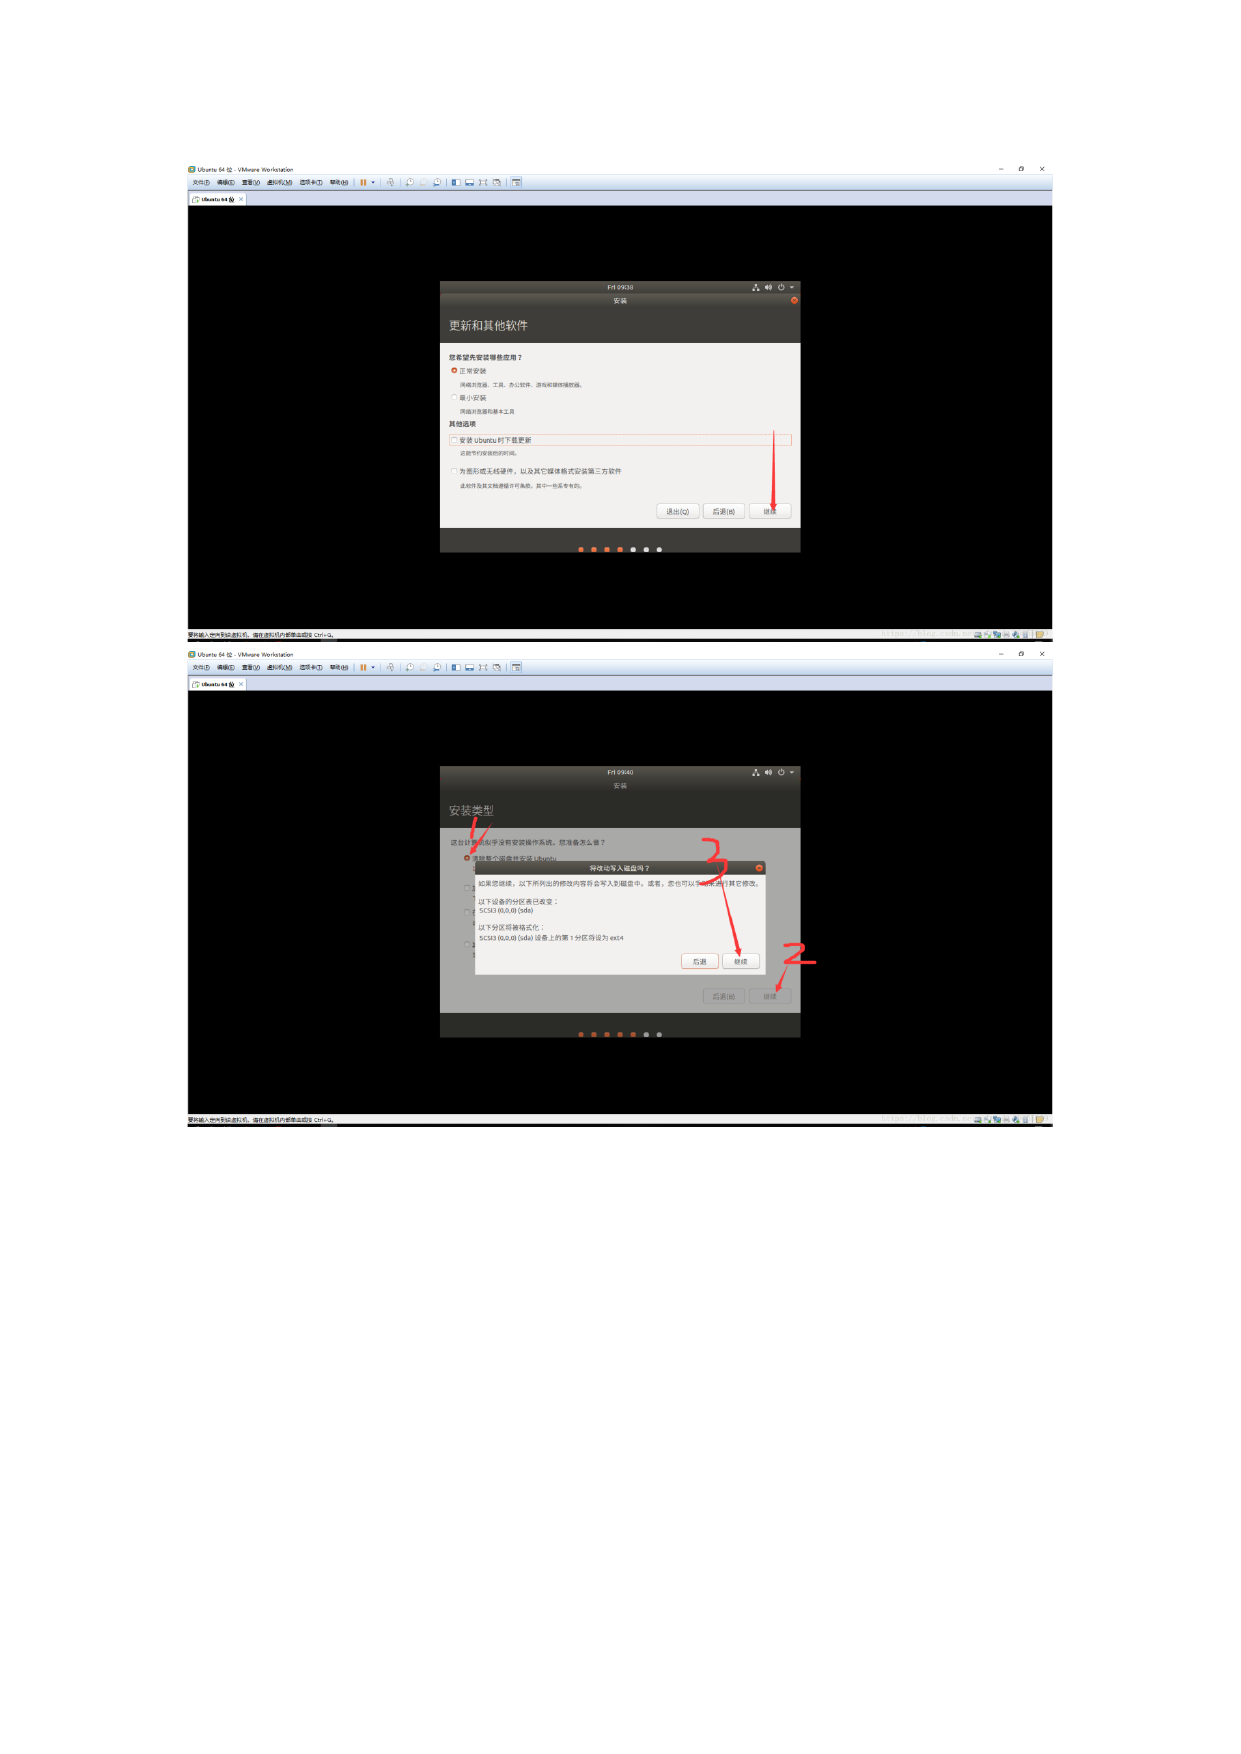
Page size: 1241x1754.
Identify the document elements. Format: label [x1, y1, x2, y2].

picture [187, 649, 1053, 1127]
picture [187, 164, 1053, 642]
